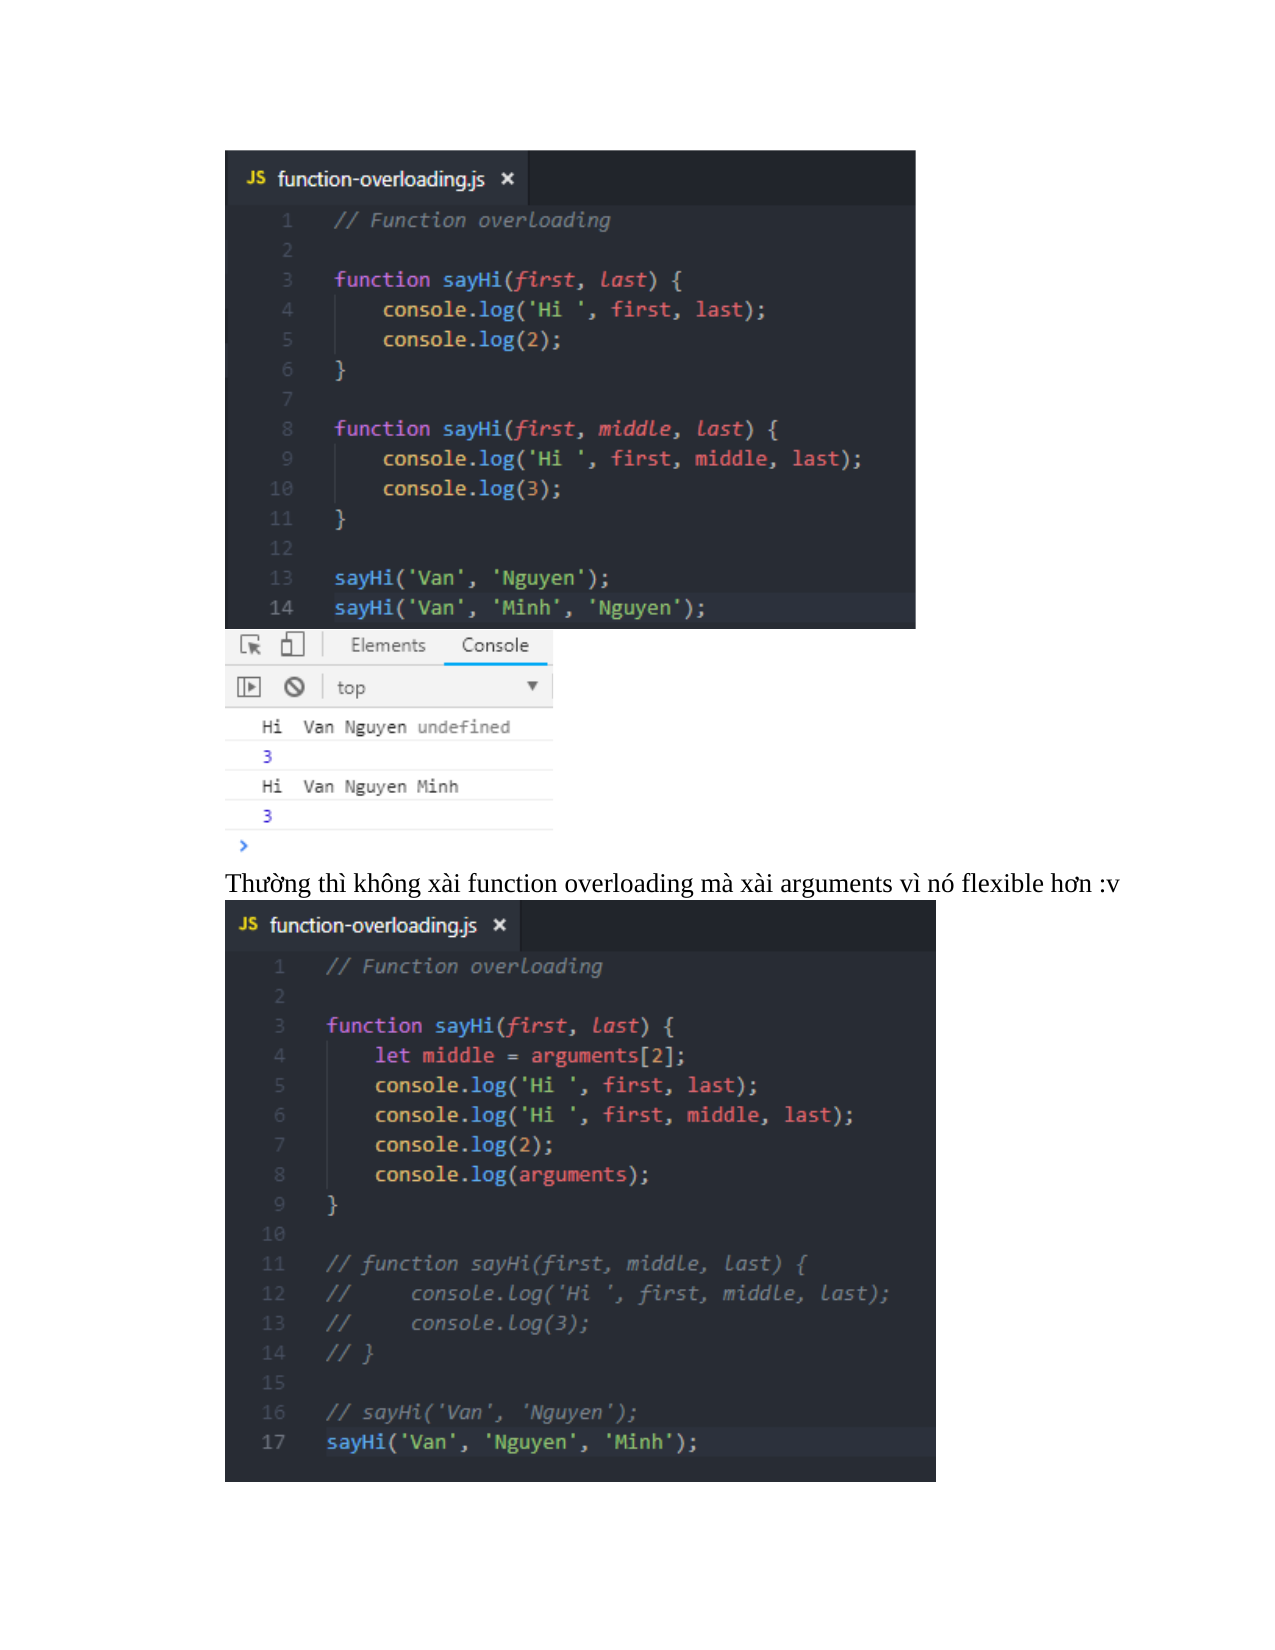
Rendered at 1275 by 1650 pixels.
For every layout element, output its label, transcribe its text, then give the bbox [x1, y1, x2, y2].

picture [225, 150, 916, 629]
picture [225, 900, 936, 1482]
picture [225, 630, 554, 865]
list Thường thì không xài function overloading mà xài arguments vì nó flexible hơn :v [225, 867, 1125, 898]
